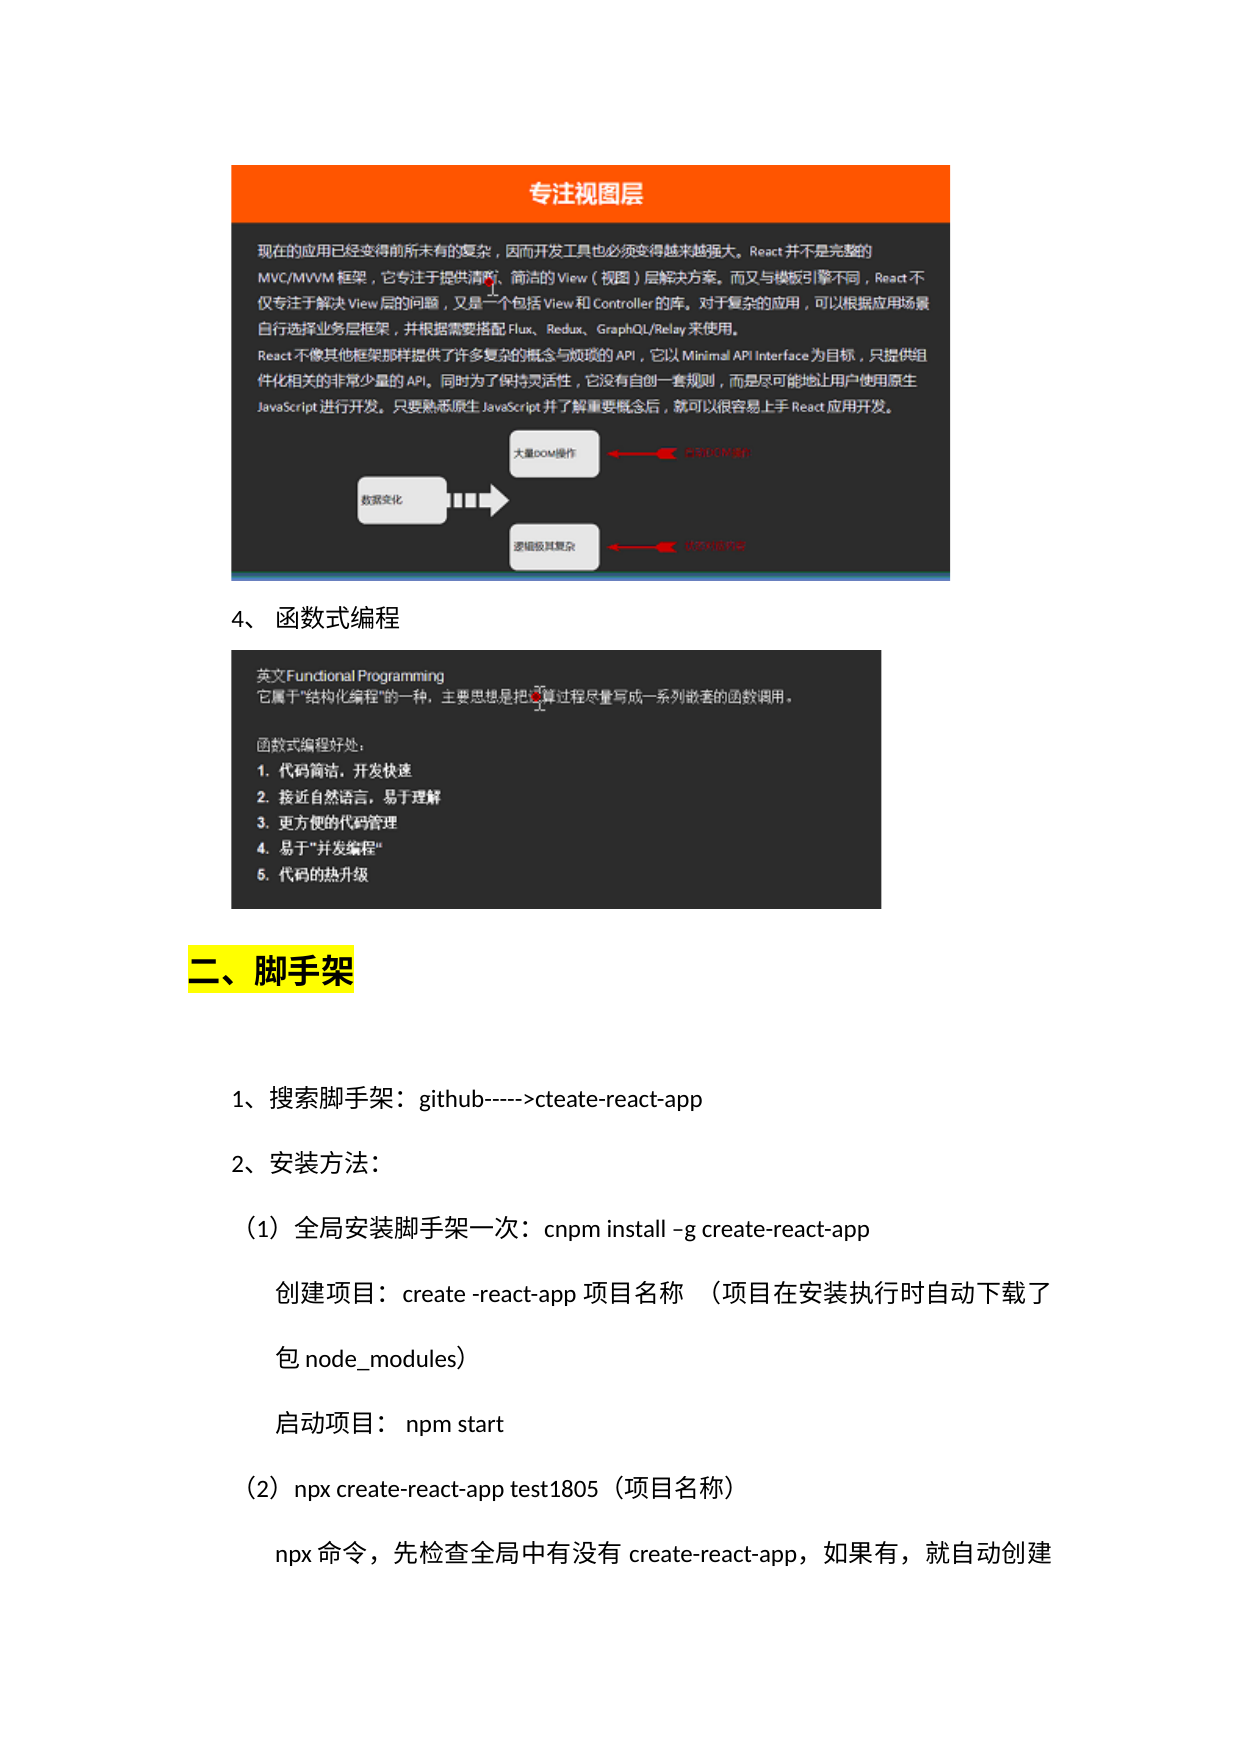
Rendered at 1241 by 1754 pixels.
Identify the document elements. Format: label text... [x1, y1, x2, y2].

text 启动项目： npm start [187, 1389, 1053, 1454]
text （1）全局安装脚手架一次：cnpm install –g create-react-app [187, 1194, 1053, 1259]
text 创建项目：create -react-app 项目名称 （项目在安装执行时自动下载了包node_modules） [275, 1259, 1053, 1389]
subtitle 二、脚手架 [187, 937, 1053, 1002]
text （2）npx create-react-app test1805（项目名称） [187, 1454, 1053, 1519]
picture [231, 165, 951, 581]
picture [231, 650, 882, 909]
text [275, 1519, 1053, 1584]
list 函数式编程 [231, 584, 1053, 649]
text 2、安装方法： [187, 1129, 1053, 1194]
list 1、搜索脚手架：github----->cteate-react-app [231, 1064, 1053, 1129]
